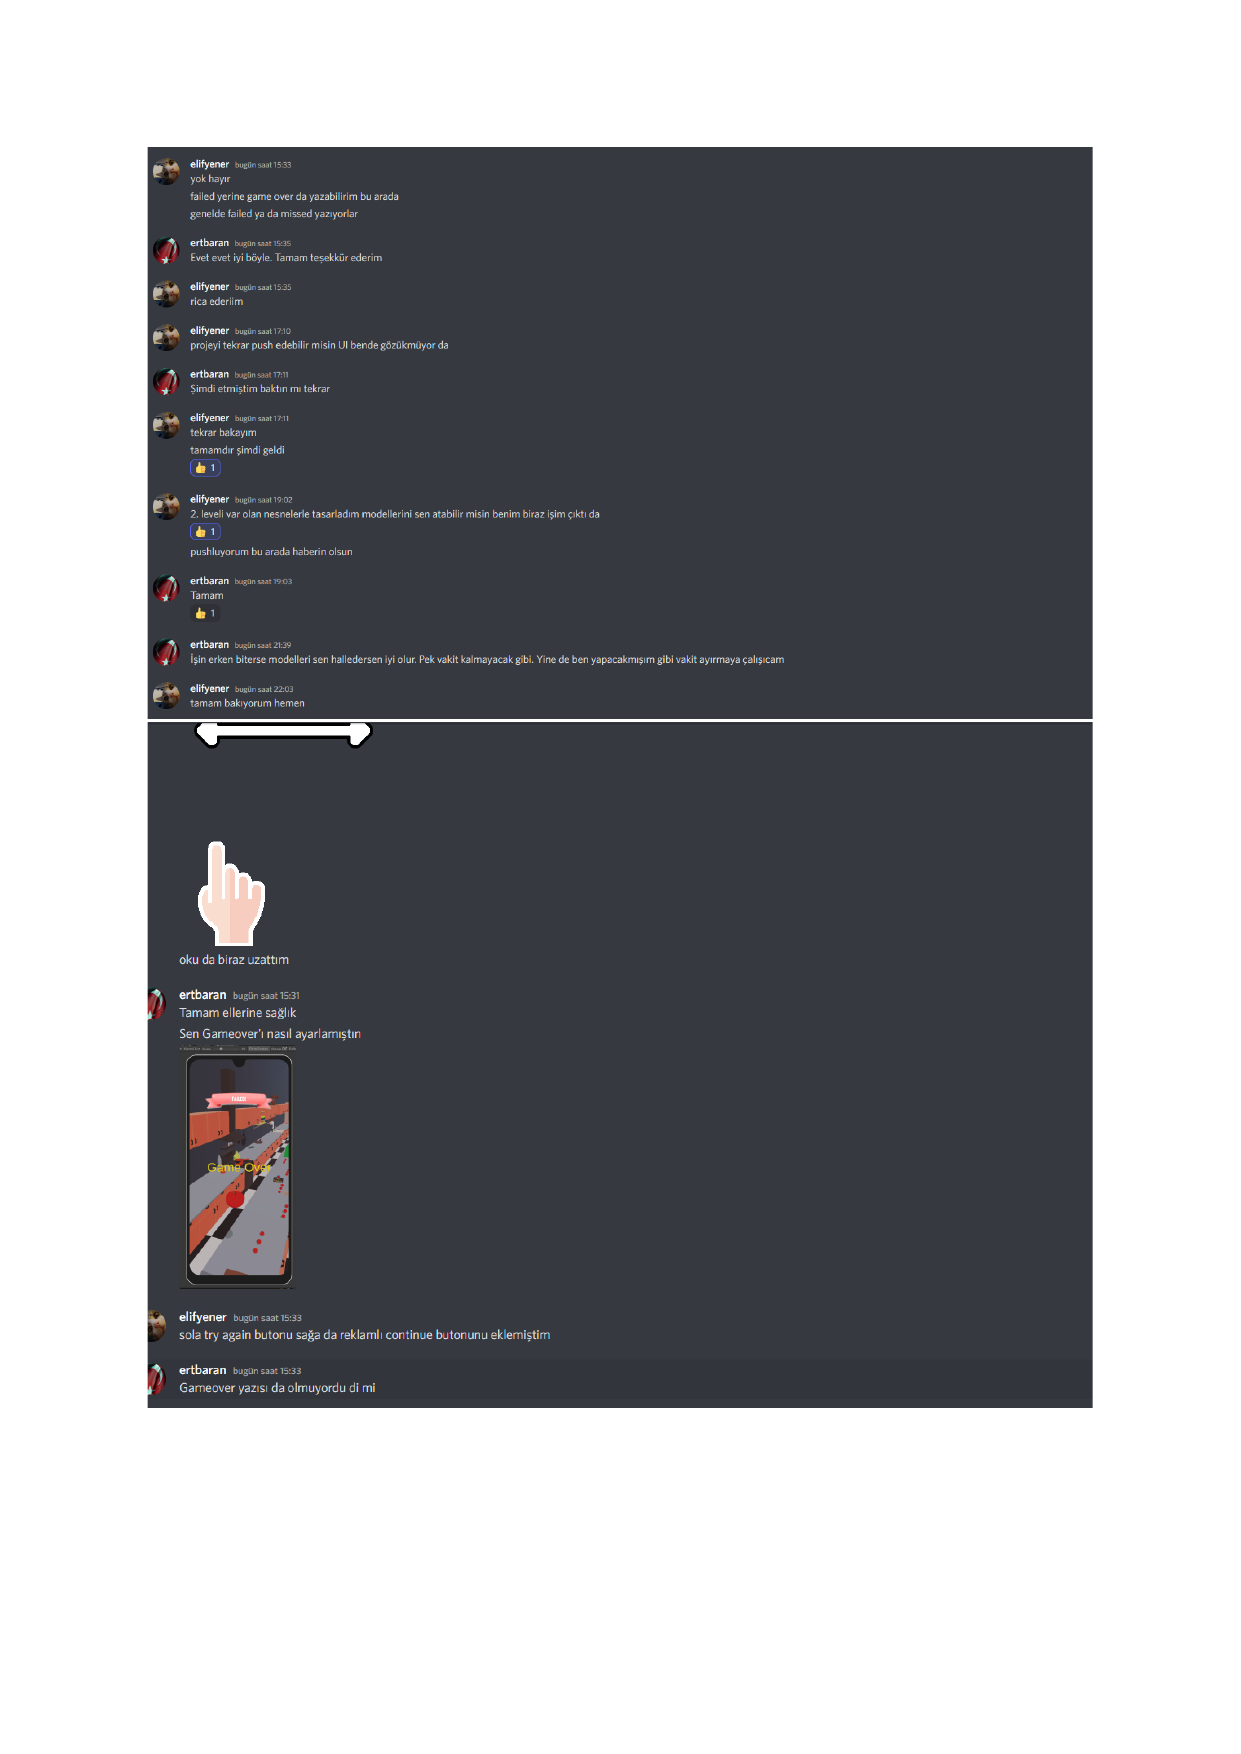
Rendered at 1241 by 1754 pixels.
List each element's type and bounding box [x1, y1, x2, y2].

picture [147, 147, 1093, 719]
picture [147, 722, 1093, 1408]
